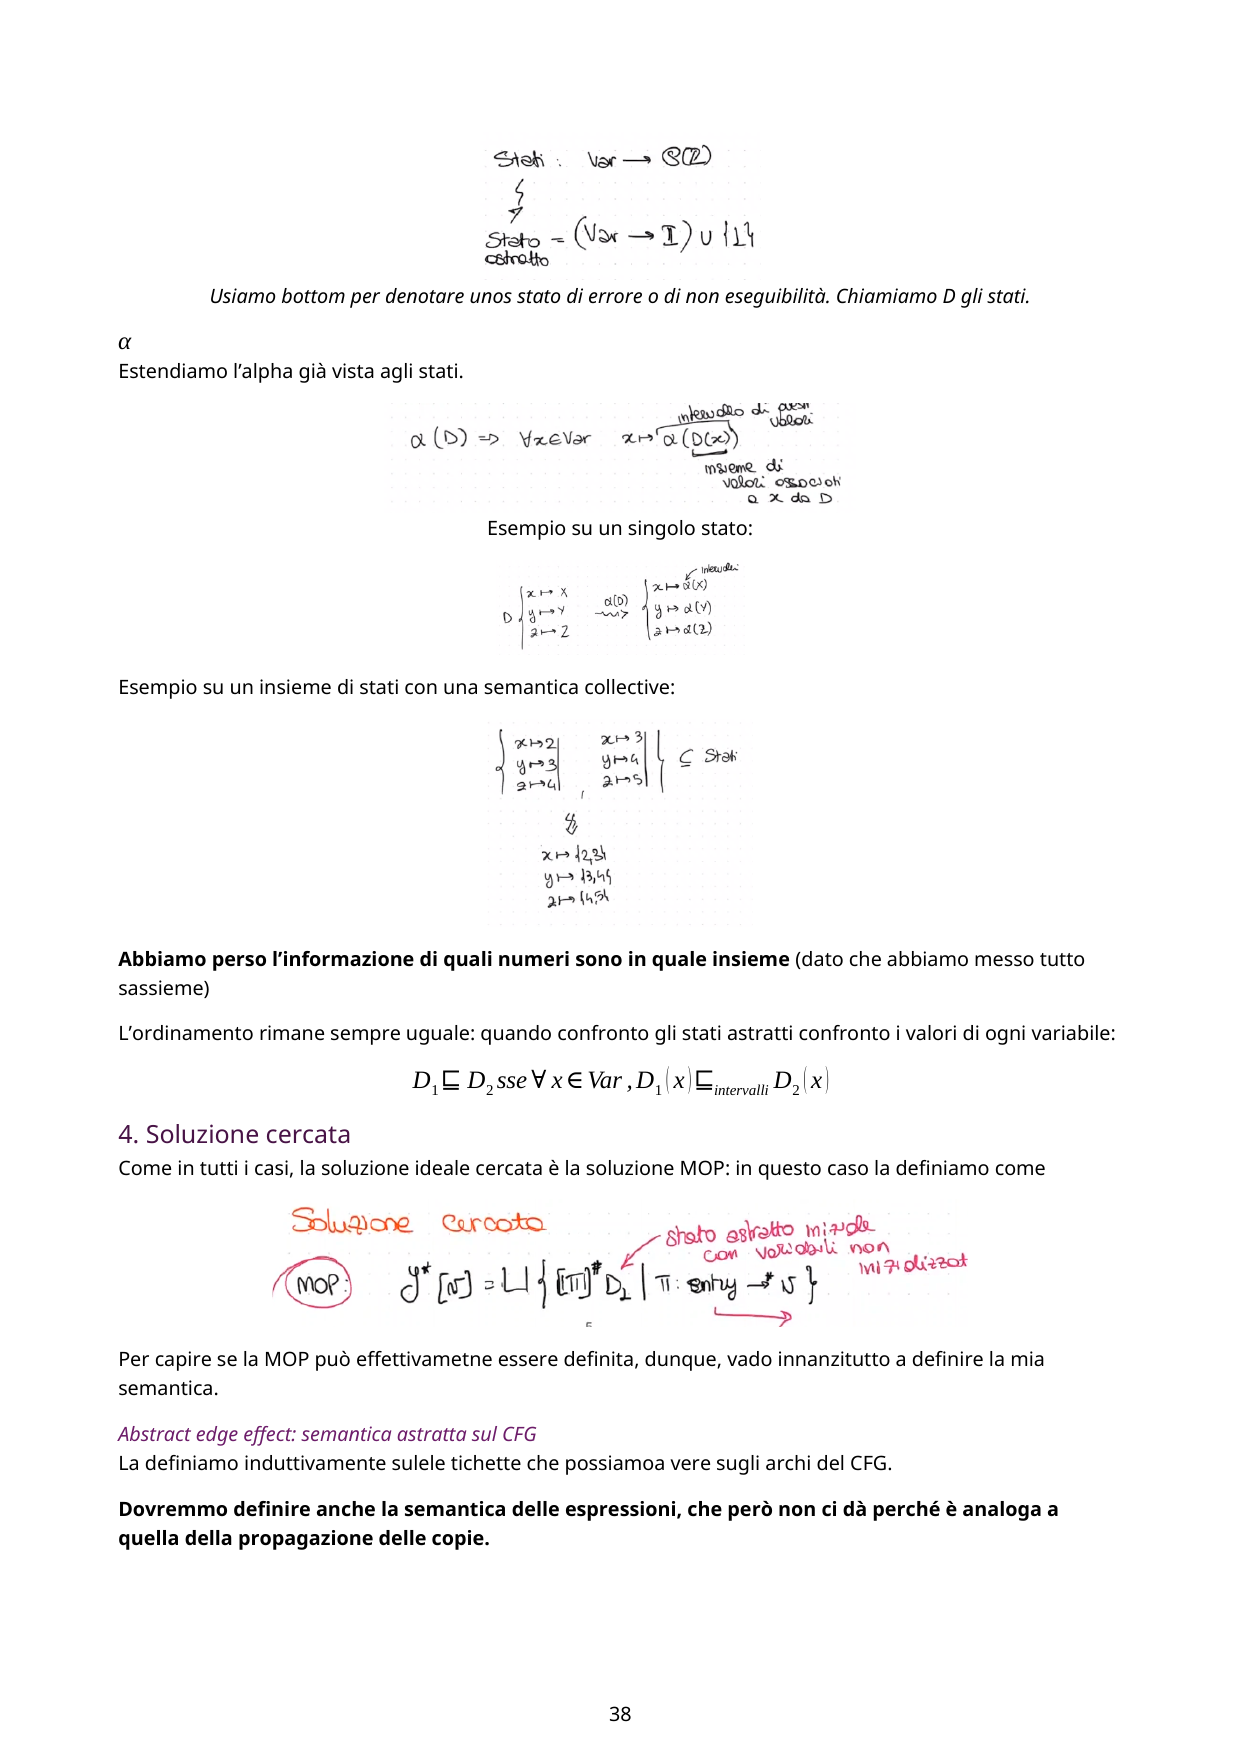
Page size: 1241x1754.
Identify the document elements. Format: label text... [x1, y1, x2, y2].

picture [479, 132, 761, 280]
text L’ordinamento rimane sempre uguale: quando confronto gli stati astratti confronto i valori di ogni variabile: [118, 1020, 1122, 1047]
text Estendiamo l’alpha già vista agli stati. [118, 357, 1122, 384]
picture [487, 719, 753, 927]
picture [272, 1199, 968, 1327]
picture [383, 403, 857, 513]
subtitle 4. Soluzione cercata [118, 1117, 1122, 1151]
text Per capire se la MOP può effettivametne essere definita, dunque, vado innanzitutto a definire la mia semantica. [118, 1345, 1122, 1401]
text Usiamo bottom per denotare unos stato di errore o di non eseguibilità. Chiamiamo D gli stati. [118, 133, 1122, 309]
text Dovremmo definire anche la semantica delle espressioni, che però non ci dà perché è analoga a quella della propagazione delle copie. [118, 1495, 1122, 1551]
text Come in tutti i casi, la soluzione ideale cercata è la soluzione MOP: in questo caso la definiamo come [118, 1154, 1122, 1181]
text Esempio su un insieme di stati con una semantica collective: [118, 673, 1122, 700]
picture [495, 560, 745, 655]
text La definiamo induttivamente sulele tichette che possiamoa vere sugli archi del CFG. [118, 1449, 1122, 1476]
text Abbiamo perso l’informazione di quali numeri sono in quale insieme (dato che abbiamo messo tutto sassieme) [118, 945, 1122, 1001]
subtitle Abstract edge effect: semantica astratta sul CFG [118, 1420, 1122, 1447]
